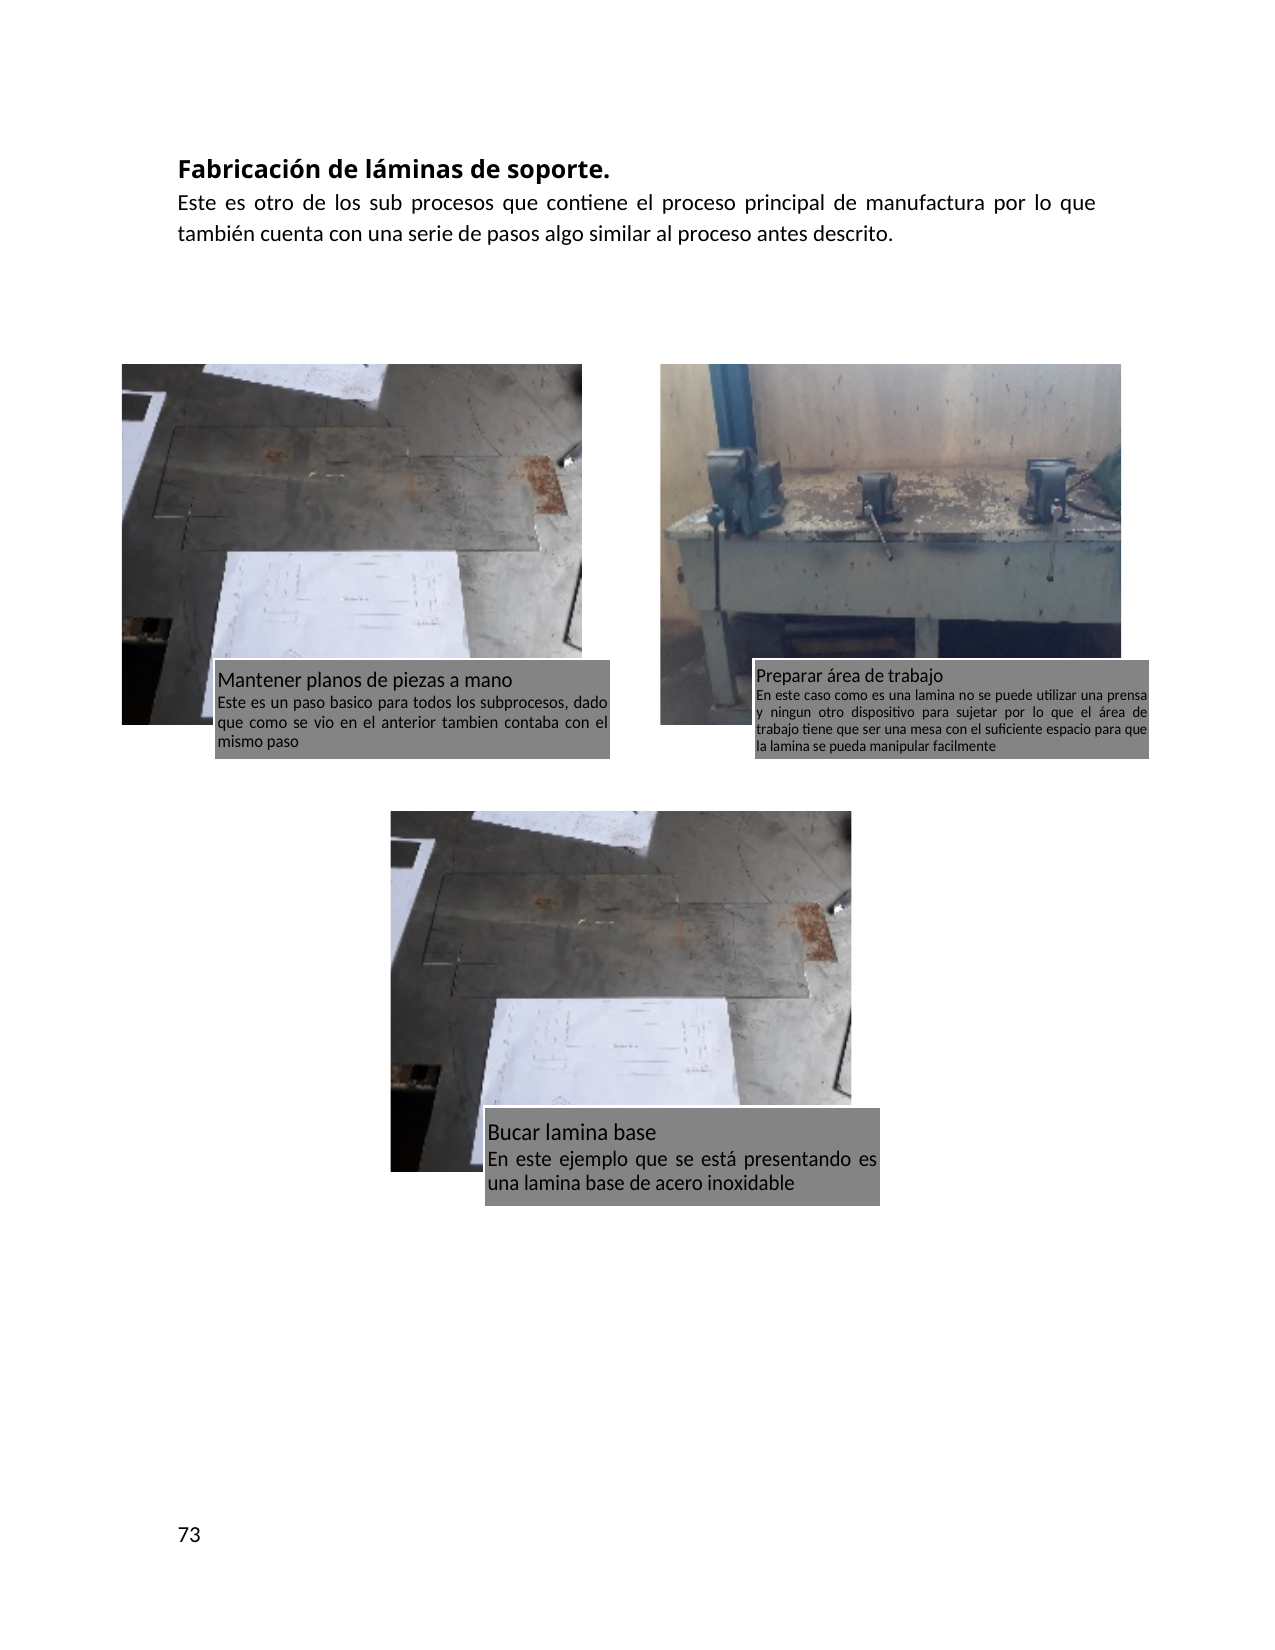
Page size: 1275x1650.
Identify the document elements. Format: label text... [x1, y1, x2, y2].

picture [390, 811, 852, 1172]
picture [660, 364, 1122, 725]
text Este es otro de los sub procesos que contiene el proceso principal de manufactura por lo que también cuenta con una serie de pasos algo similar al proceso antes descrito. [177, 188, 1098, 247]
subtitle Fabricación de láminas de soporte. [177, 152, 1098, 186]
picture [121, 364, 582, 725]
